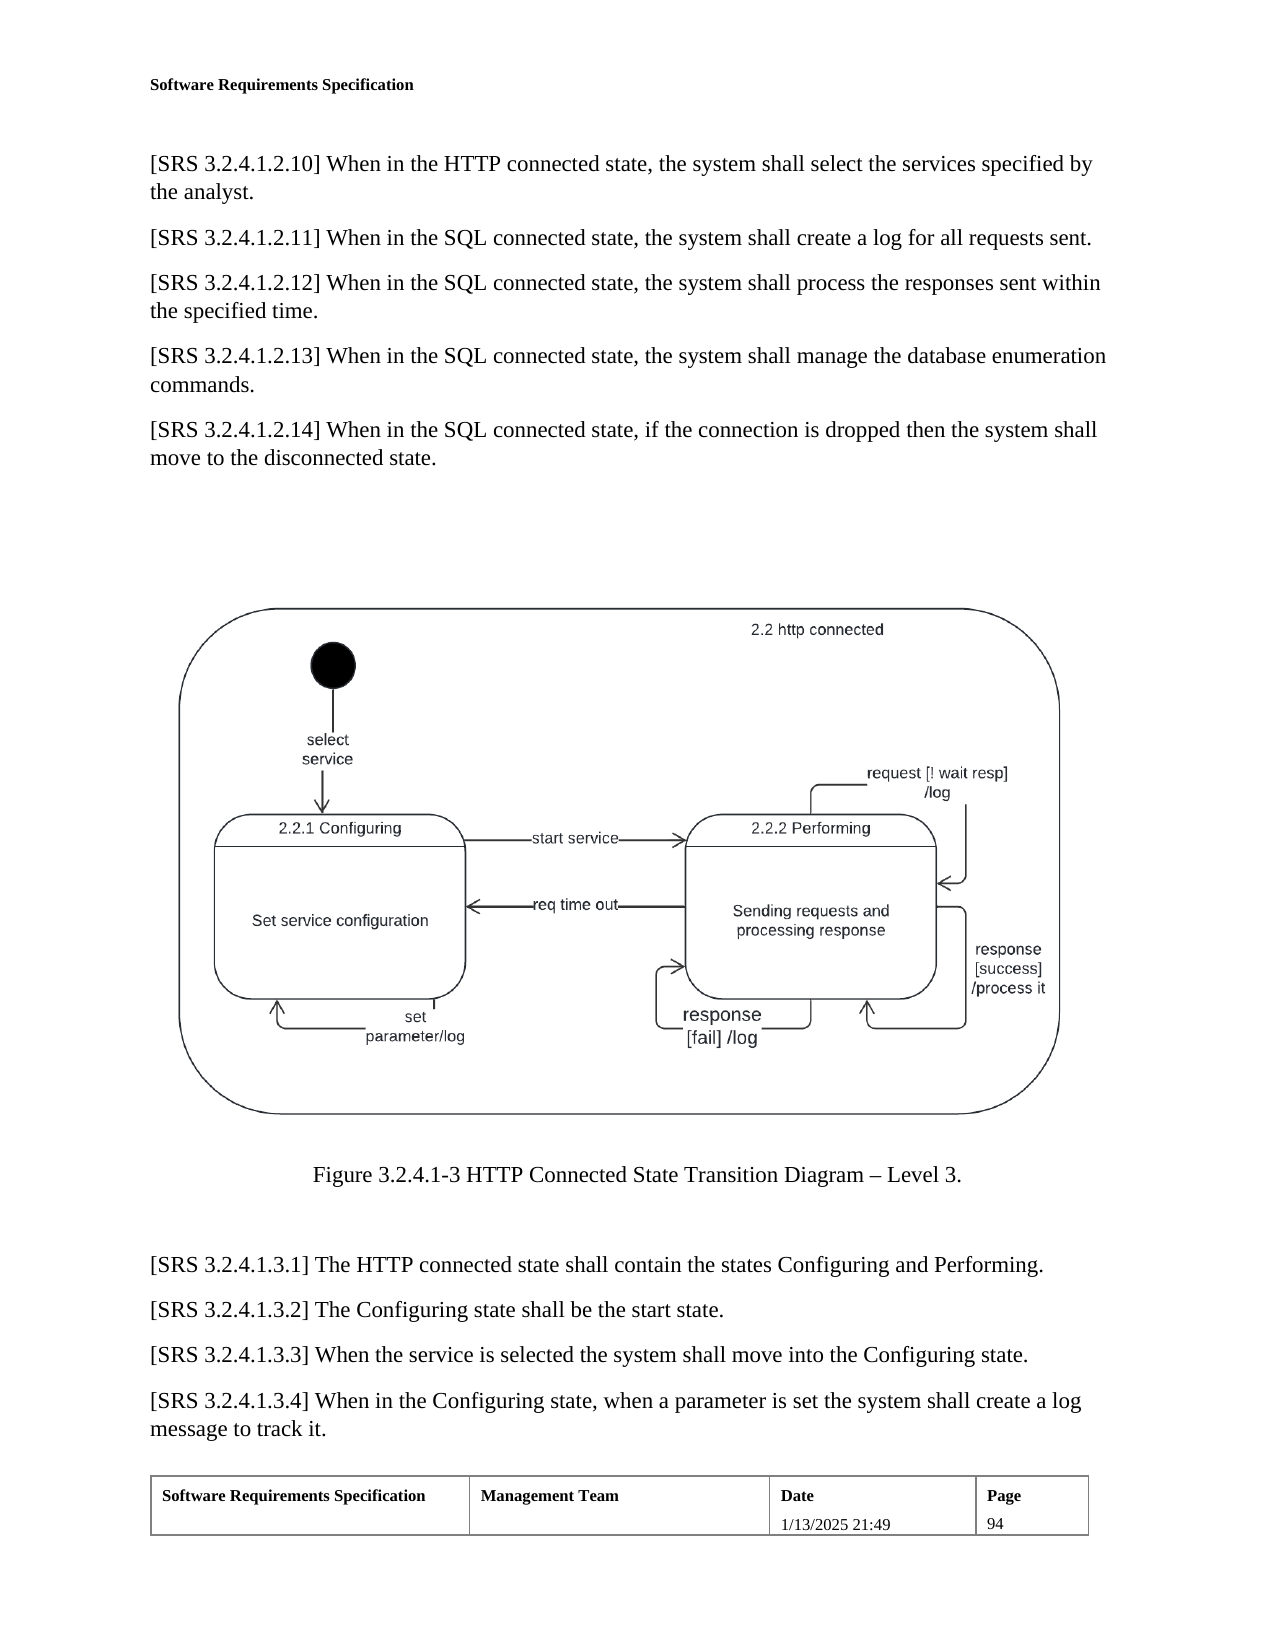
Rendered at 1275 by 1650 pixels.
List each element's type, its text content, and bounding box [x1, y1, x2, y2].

text [SRS 3.2.4.1.3.3] When the service is selected the system shall move into the Configuring state. [150, 1342, 1125, 1368]
text [SRS 3.2.4.1.2.13] When in the SQL connected state, the system shall manage the database enumeration commands. [150, 342, 1125, 397]
text [SRS 3.2.4.1.3.2] The Configuring state shall be the start state. [150, 1296, 1125, 1323]
picture [150, 579, 1088, 1142]
text [SRS 3.2.4.1.2.11] When in the SQL connected state, the system shall create a log for all requests sent. [150, 223, 1125, 250]
text [SRS 3.2.4.1.3.4] When in the Configuring state, when a parameter is set the system shall create a log message to track it. [150, 1387, 1125, 1441]
text [SRS 3.2.4.1.3.1] The HTTP connected state shall contain the states Configuring and Performing. [150, 1251, 1125, 1278]
text [SRS 3.2.4.1.2.14] When in the SQL connected state, if the connection is dropped then the system shall move to the disconnected state. [150, 416, 1125, 471]
text [SRS 3.2.4.1.2.10] When in the HTTP connected state, the system shall select the services specified by the analyst. [150, 150, 1125, 205]
text [SRS 3.2.4.1.2.12] When in the SQL connected state, the system shall process the responses sent within the specified time. [150, 269, 1125, 323]
text Figure 3.2.4.1-3 HTTP Connected State Transition Diagram – Level 3. [150, 1161, 1125, 1187]
